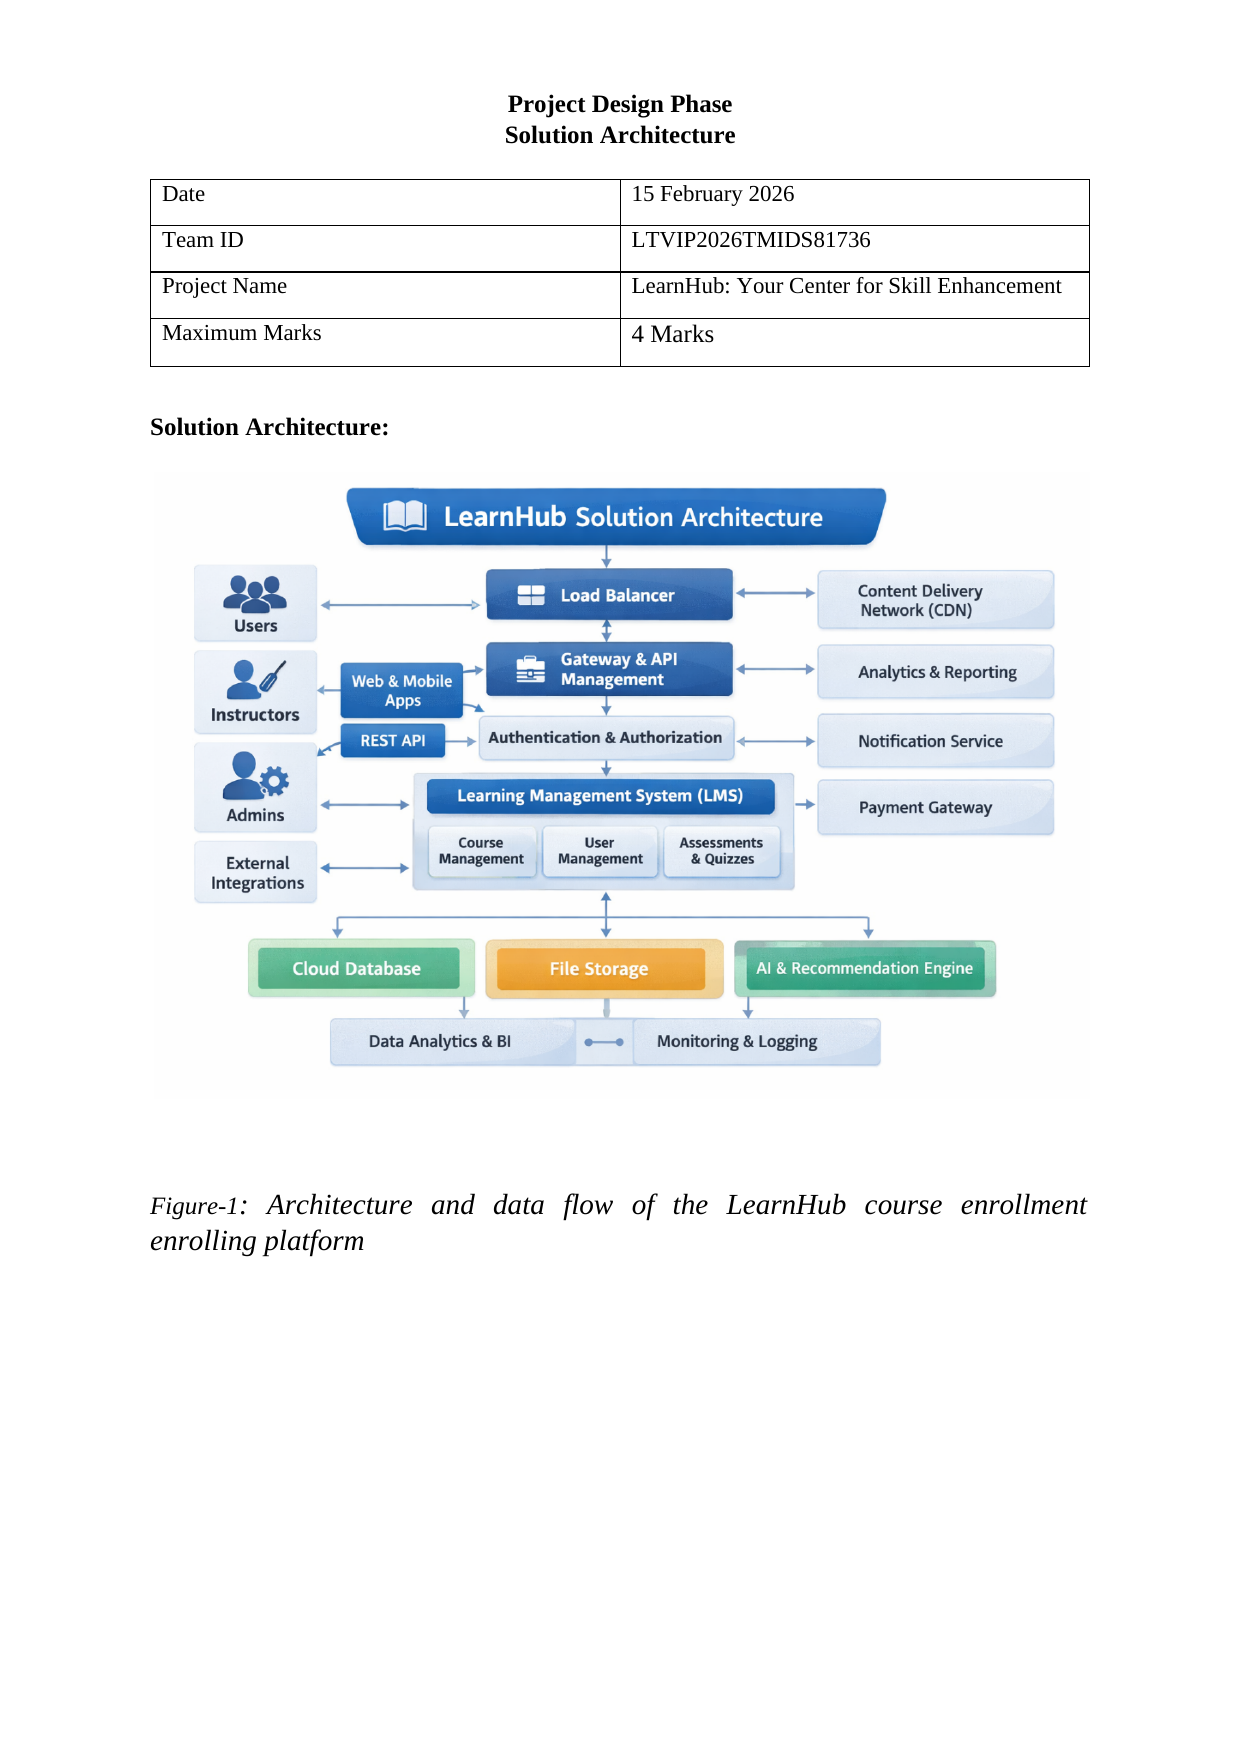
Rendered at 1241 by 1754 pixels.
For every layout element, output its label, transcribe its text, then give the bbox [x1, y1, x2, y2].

text Solution Architecture: [150, 412, 1090, 441]
text Project Design Phase [150, 89, 1090, 117]
table_header Date [151, 180, 620, 225]
table_cell Project Name [151, 273, 620, 318]
table_cell LearnHub: Your Center for Skill Enhancement [621, 273, 1089, 318]
table_header 15 February 2026 [621, 180, 1089, 225]
table_cell LTVIP2026TMIDS81736 [621, 226, 1089, 271]
text Solution Architecture [150, 120, 1090, 148]
picture [152, 472, 1090, 1097]
text Figure-1: Architecture and data flow of the LearnHub course enrollment enrolling platform [150, 1187, 1090, 1257]
table_cell Maximum Marks [151, 319, 620, 366]
table_cell Team ID [151, 226, 620, 271]
table_cell 4 Marks [621, 319, 1089, 366]
